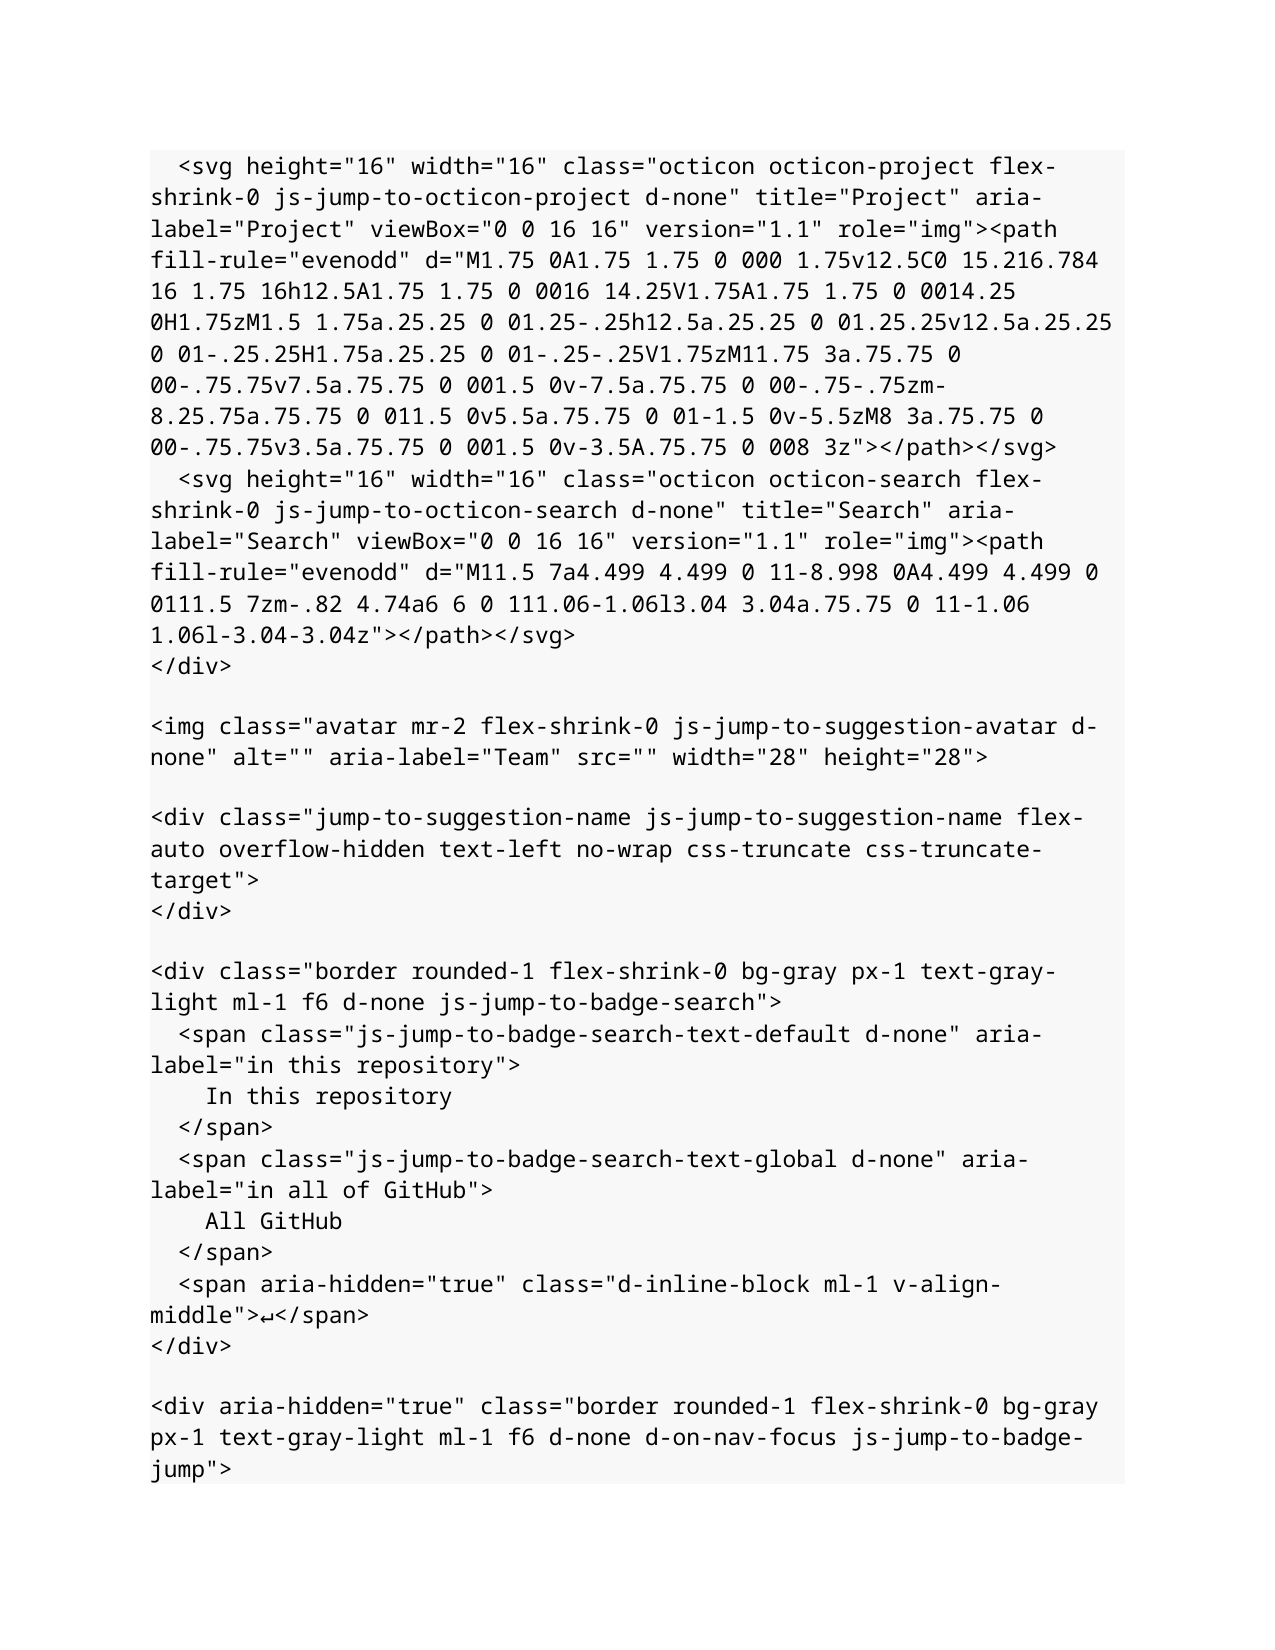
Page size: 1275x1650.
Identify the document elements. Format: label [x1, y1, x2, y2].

text [150, 150, 1125, 1484]
